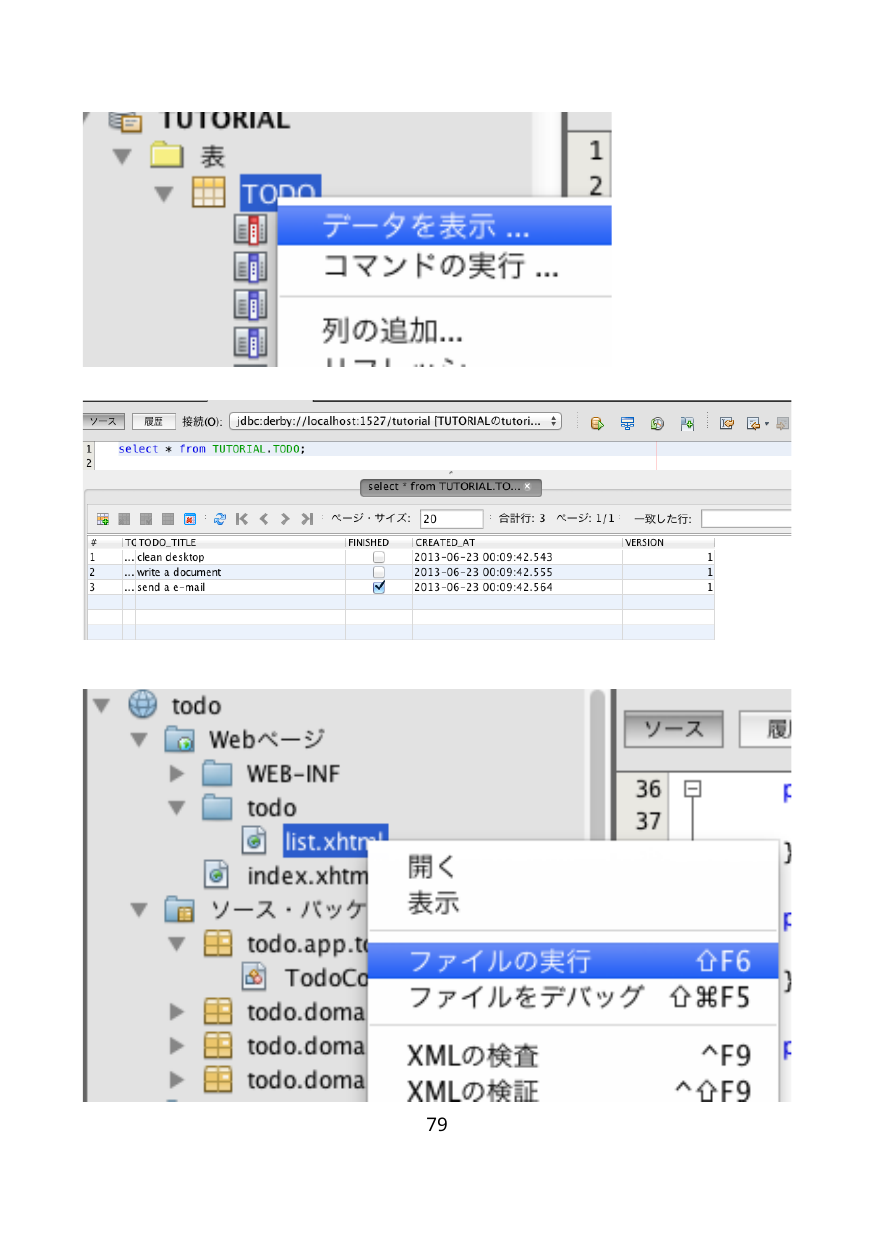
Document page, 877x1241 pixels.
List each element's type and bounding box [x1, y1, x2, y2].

picture [82, 112, 612, 367]
picture [82, 689, 792, 1102]
picture [82, 400, 792, 640]
